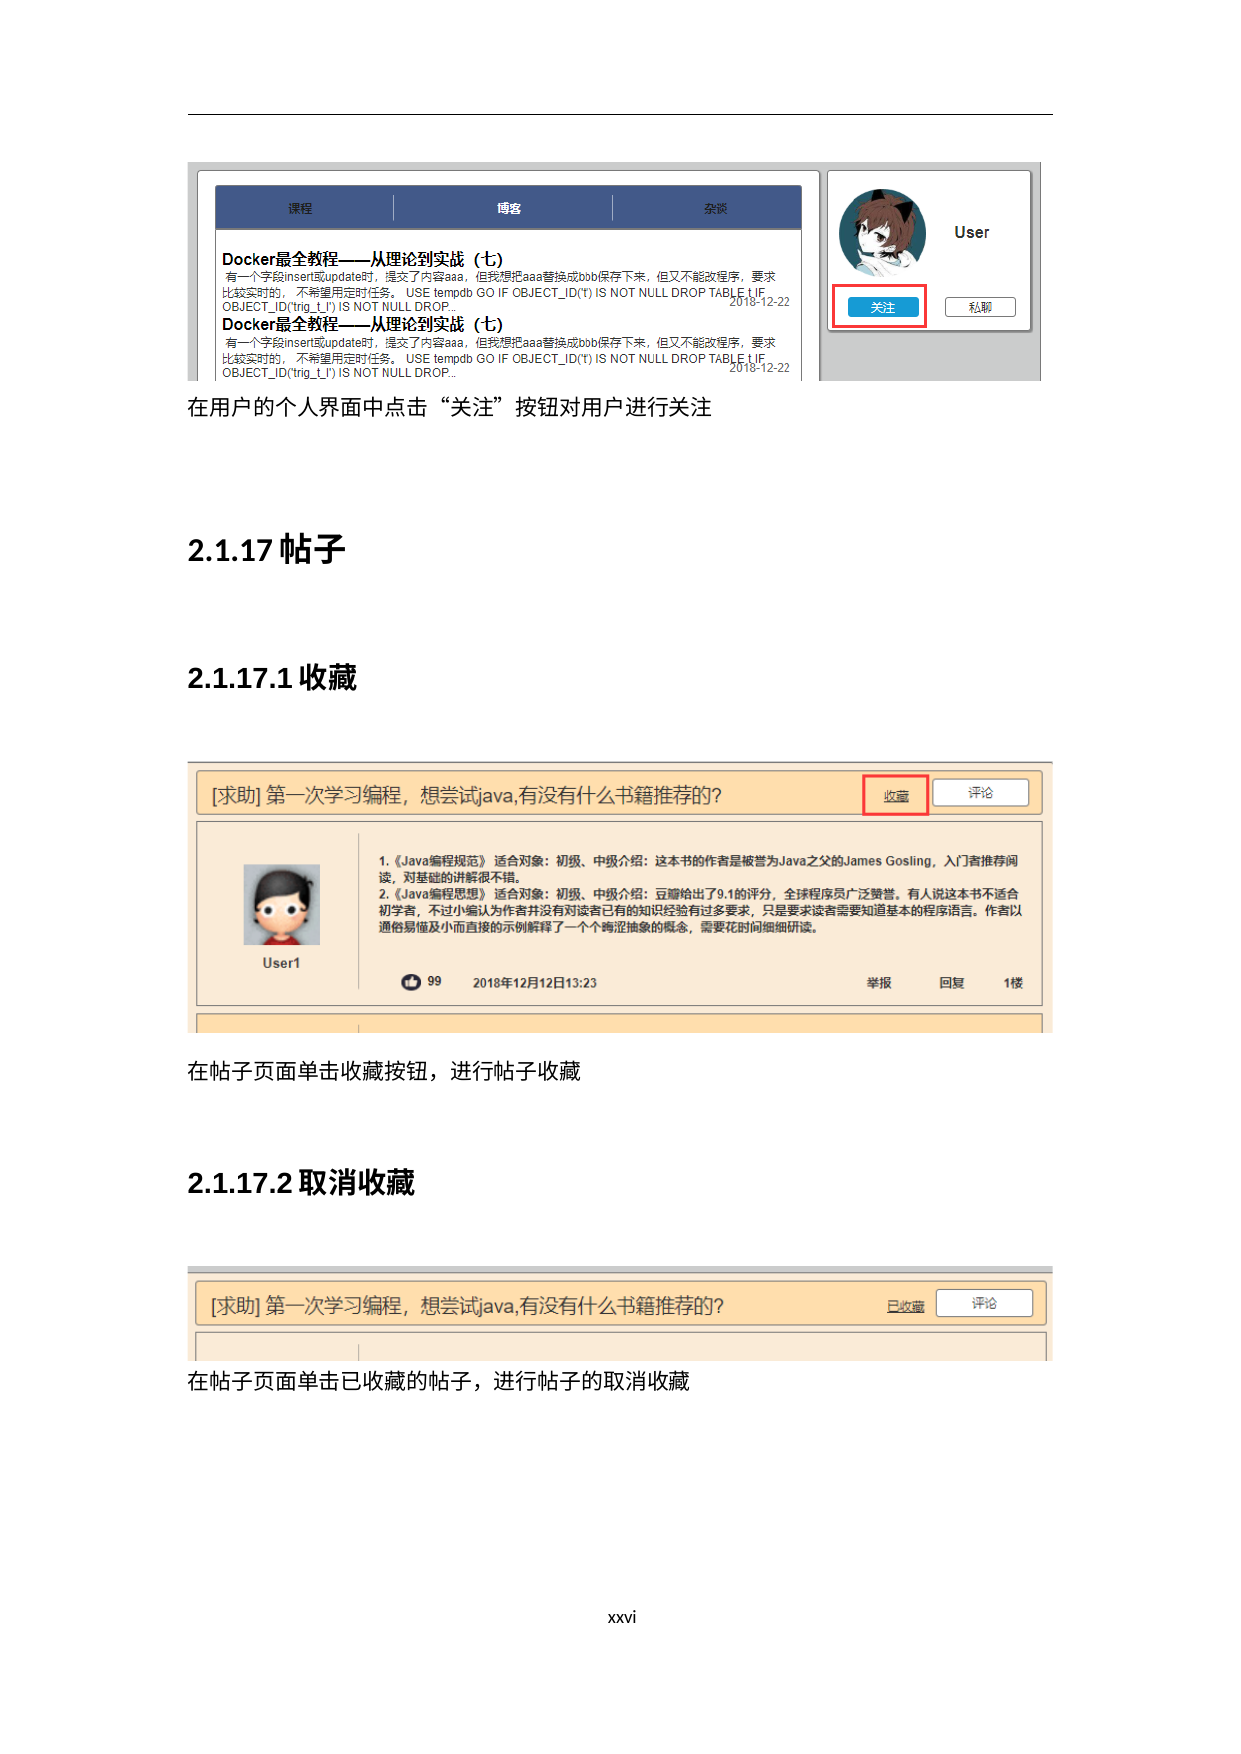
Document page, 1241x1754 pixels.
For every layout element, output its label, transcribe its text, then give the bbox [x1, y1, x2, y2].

picture [187, 1266, 1053, 1361]
text 在帖子页面单击已收藏的帖子，进行帖子的取消收藏 [187, 1364, 1053, 1396]
picture [187, 162, 1053, 381]
text 在帖子页面单击收藏按钮，进行帖子收藏 [187, 1054, 1053, 1086]
text 在用户的个人界面中点击“关注”按钮对用户进行关注 [187, 389, 1053, 422]
picture [187, 761, 1053, 1033]
subtitle 2.1.17帖子 [187, 514, 1053, 579]
subtitle 2.1.17.2取消收藏 [187, 1148, 1053, 1213]
subtitle 2.1.17.1收藏 [187, 643, 1053, 708]
